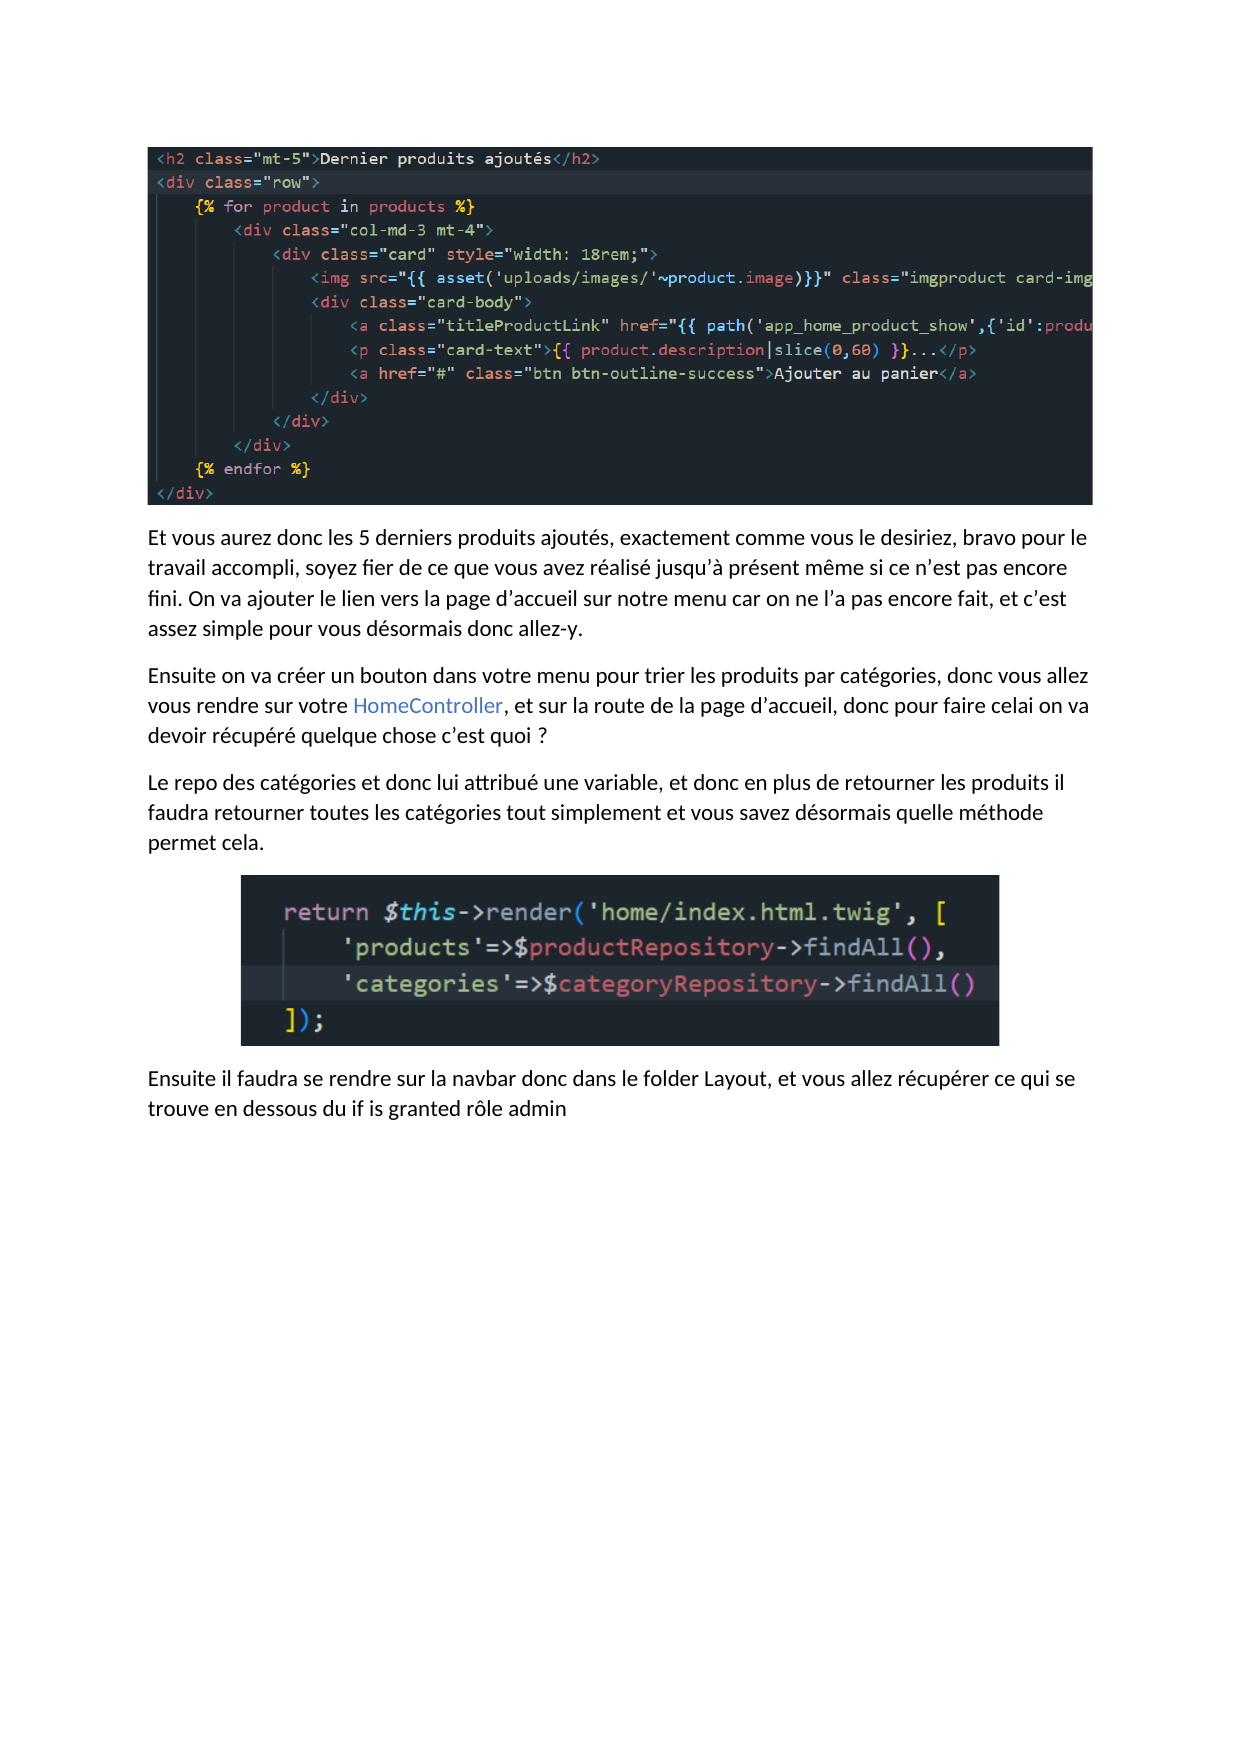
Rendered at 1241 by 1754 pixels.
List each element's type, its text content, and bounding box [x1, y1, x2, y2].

picture [147, 147, 1093, 505]
text Ensuite il faudra se rendre sur la navbar donc dans le folder Layout, et vous allez récupérer ce qui se trouve en dessous du if is granted rôle admin [148, 1064, 1093, 1122]
text Ensuite on va créer un bouton dans votre menu pour trier les produits par catégories, donc vous allez vous rendre sur votre HomeController, et sur la route de la page d’accueil, donc pour faire celai on va devoir récupéré quelque chose c’est quoi ? [148, 661, 1093, 749]
text Le repo des catégories et donc lui attribué une variable, et donc en plus de retourner les produits il faudra retourner toutes les catégories tout simplement et vous savez désormais quelle méthode permet cela. [148, 768, 1093, 856]
picture [240, 875, 1000, 1046]
text Et vous aurez donc les 5 derniers produits ajoutés, exactement comme vous le desiriez, bravo pour le travail accompli, soyez fier de ce que vous avez réalisé jusqu’à présent même si ce n’est pas encore fini. On va ajouter le lien vers la page d’accueil sur notre menu car on ne l’a pas encore fait, et c’est assez simple pour vous désormais donc allez-y. [148, 523, 1093, 642]
